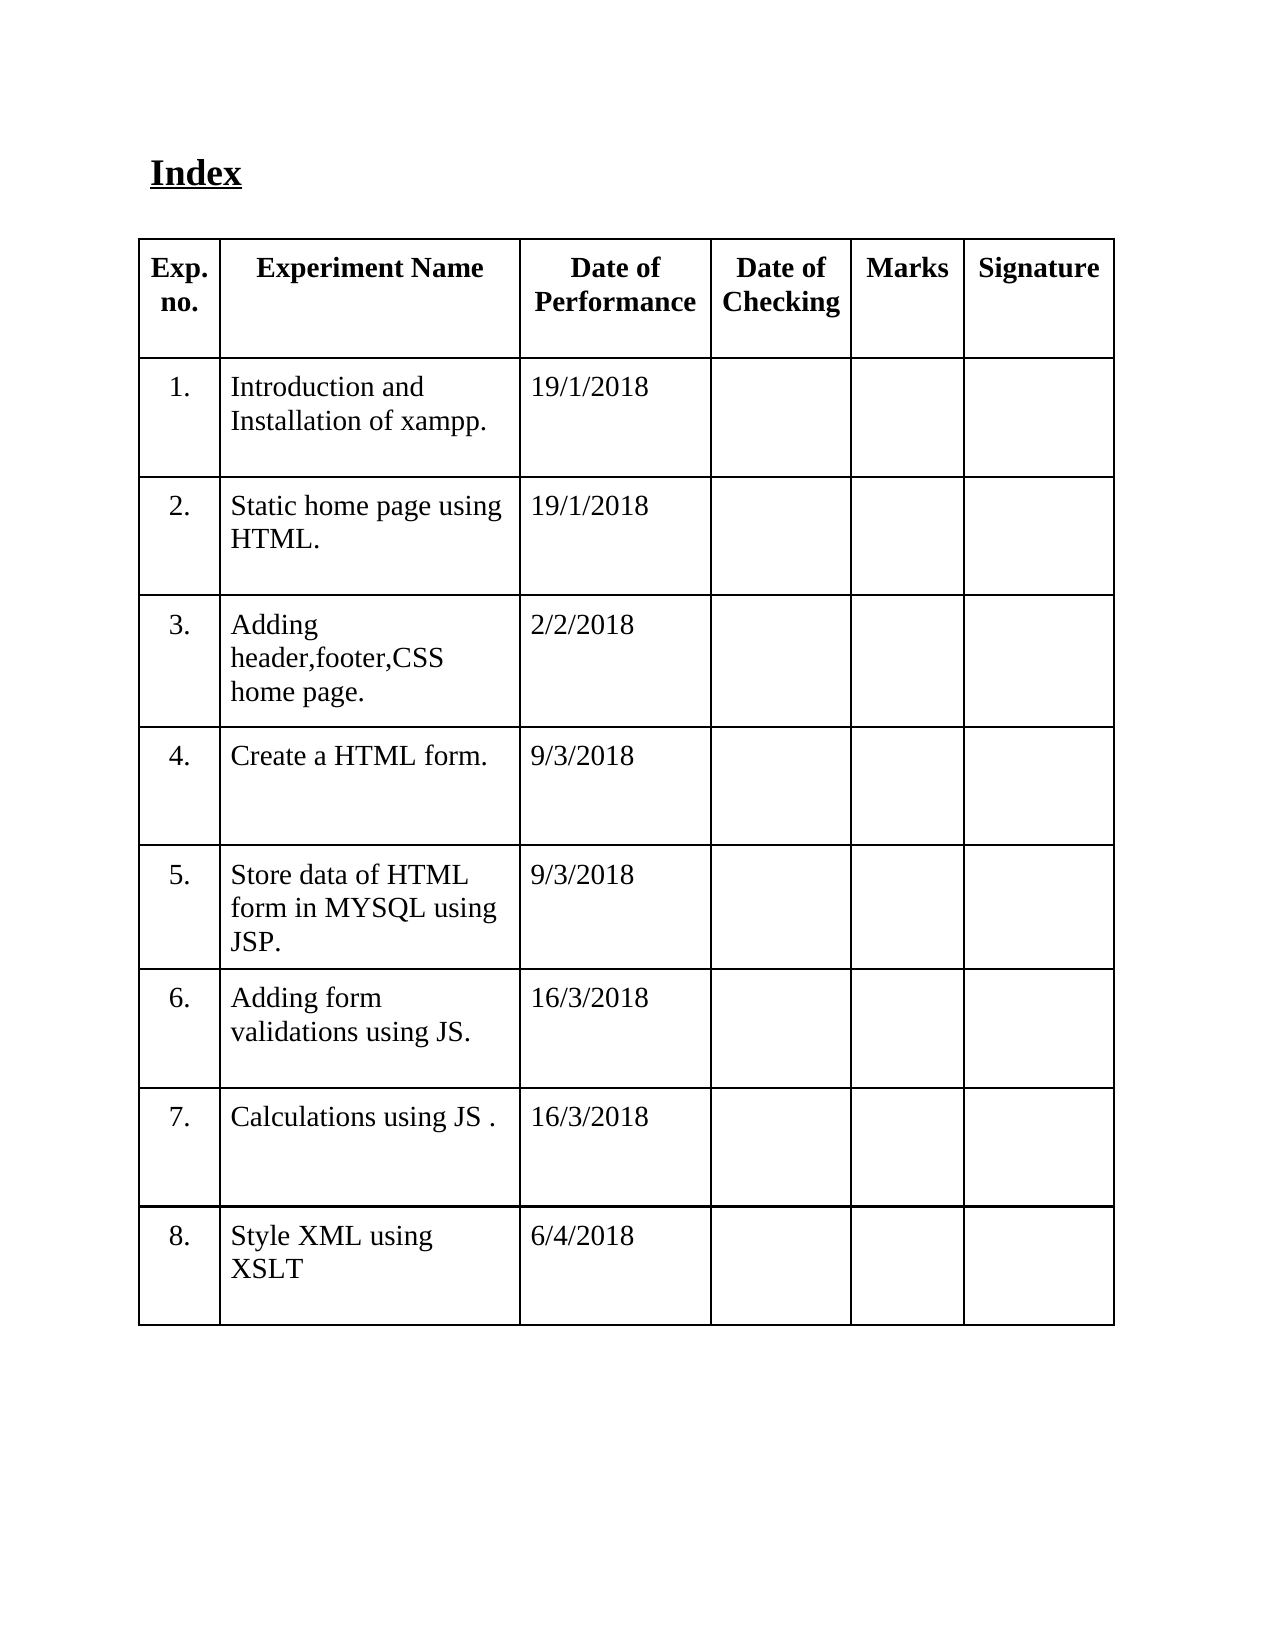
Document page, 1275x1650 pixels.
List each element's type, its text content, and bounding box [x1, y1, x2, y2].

table_cell Adding header,footer,CSS home page. [221, 596, 519, 726]
table_cell 5. [140, 846, 219, 968]
table_cell [852, 1089, 963, 1205]
table_cell [965, 846, 1113, 968]
table_cell [852, 359, 963, 476]
table_cell [965, 970, 1113, 1087]
table_cell [712, 1208, 850, 1324]
table_cell [852, 596, 963, 726]
table_cell Adding form validations using JS. [221, 970, 519, 1087]
table_cell [965, 596, 1113, 726]
table_cell [712, 728, 850, 844]
table_cell 19/1/2018 [521, 359, 710, 476]
table_cell 2. [140, 478, 219, 594]
table_cell [712, 1089, 850, 1205]
table_header Signature [965, 240, 1113, 357]
table_header Date of Performance [521, 240, 710, 357]
table_cell [965, 1208, 1113, 1324]
table_cell [852, 478, 963, 594]
table_cell [852, 728, 963, 844]
table_cell Static home page using HTML. [221, 478, 519, 594]
table_cell Style XML using XSLT [221, 1208, 519, 1324]
table_cell 3. [140, 596, 219, 726]
table_cell [712, 846, 850, 968]
table_cell 9/3/2018 [521, 728, 710, 844]
table_cell [852, 846, 963, 968]
table_cell [712, 970, 850, 1087]
table_cell Create a HTML form. [221, 728, 519, 844]
table_cell [965, 478, 1113, 594]
table_cell [712, 596, 850, 726]
table_cell [965, 1089, 1113, 1205]
table_header Marks [852, 240, 963, 357]
table_cell 16/3/2018 [521, 970, 710, 1087]
text Index [150, 150, 1125, 193]
table_cell Introduction and Installation of xampp. [221, 359, 519, 476]
table_cell 6/4/2018 [521, 1208, 710, 1324]
table_cell 7. [140, 1089, 219, 1205]
table_cell [965, 359, 1113, 476]
table_cell 19/1/2018 [521, 478, 710, 594]
table_cell 6. [140, 970, 219, 1087]
table_cell Store data of HTML form in MYSQL using JSP. [221, 846, 519, 968]
table_cell [965, 728, 1113, 844]
table_cell Calculations using JS . [221, 1089, 519, 1205]
table_header Date of Checking [712, 240, 850, 357]
table_cell 16/3/2018 [521, 1089, 710, 1205]
table_cell 8. [140, 1208, 219, 1324]
table_cell [852, 970, 963, 1087]
table_cell 9/3/2018 [521, 846, 710, 968]
table_cell 4. [140, 728, 219, 844]
table_header Exp. no. [140, 240, 219, 357]
table_cell [852, 1208, 963, 1324]
table_header Experiment Name [221, 240, 519, 357]
table_cell 2/2/2018 [521, 596, 710, 726]
table_cell [712, 478, 850, 594]
table_cell 1. [140, 359, 219, 476]
table_cell [712, 359, 850, 476]
